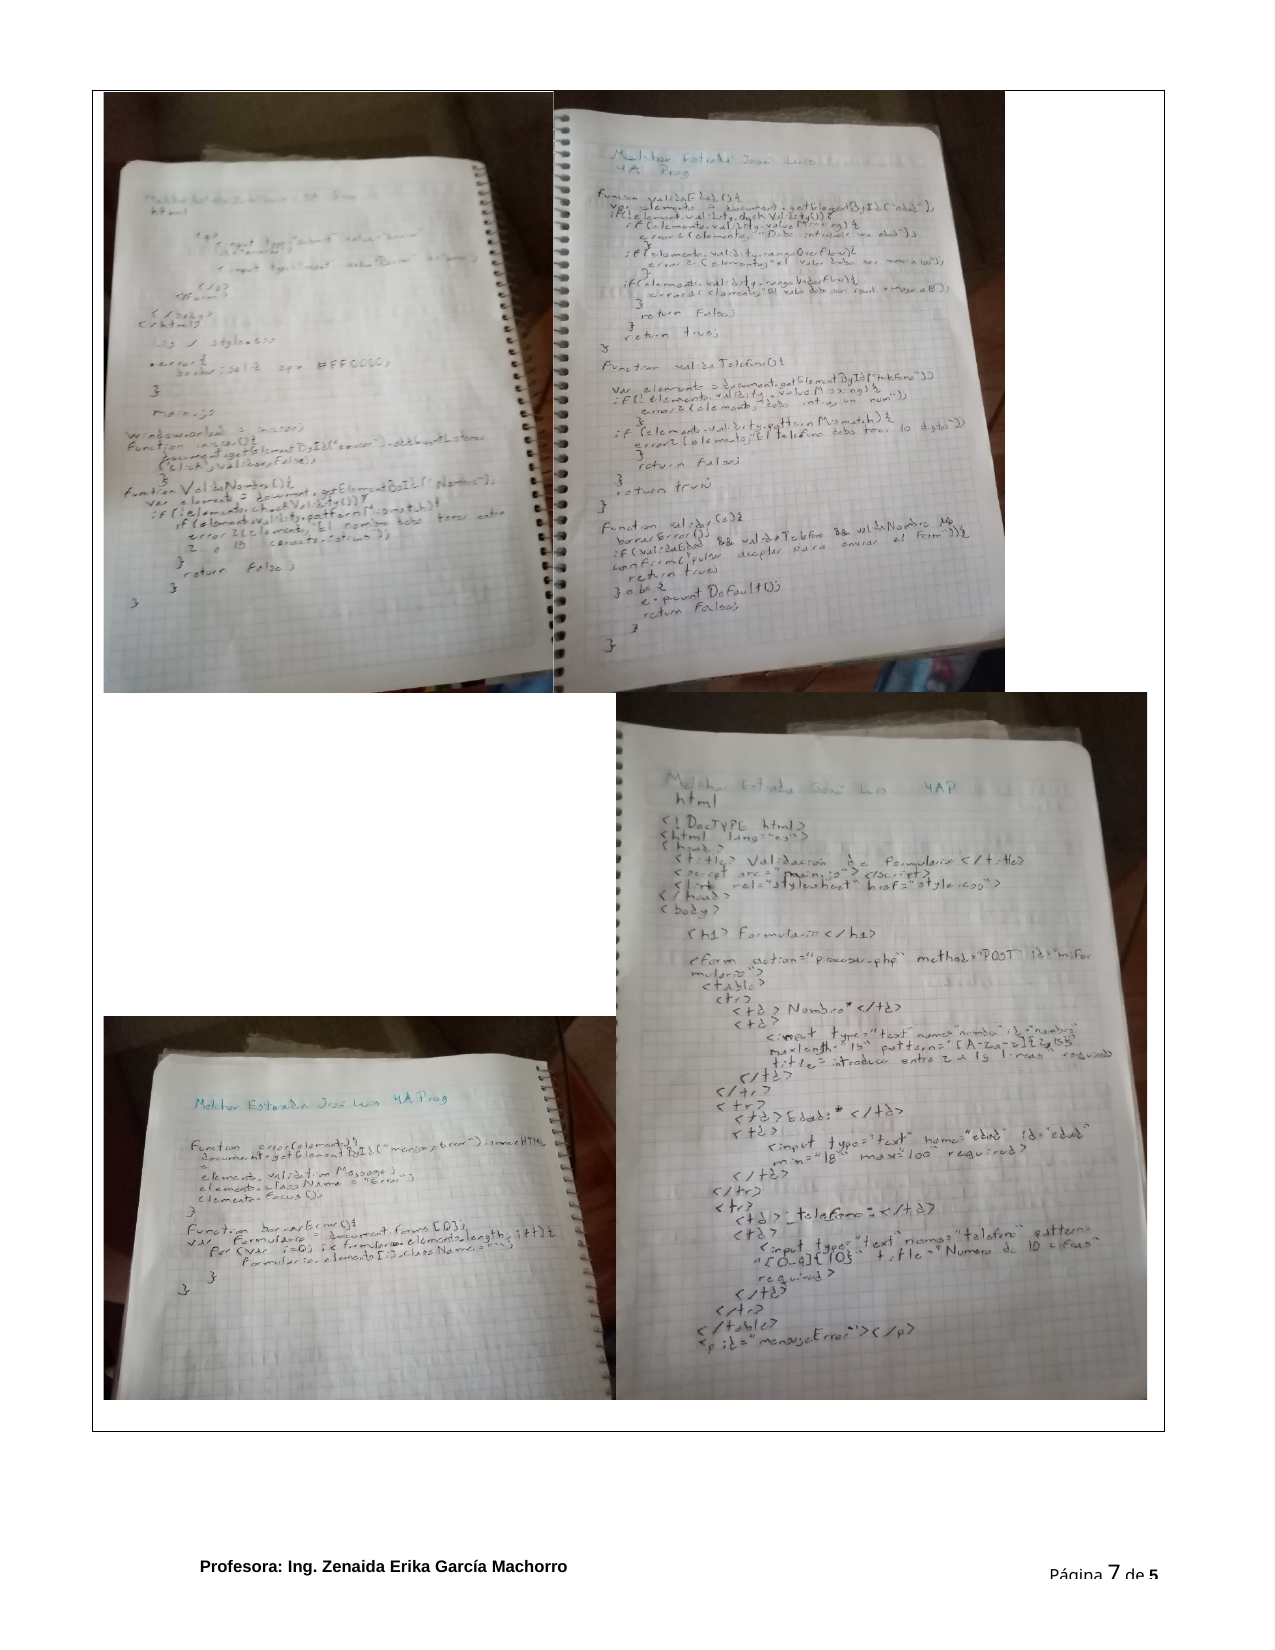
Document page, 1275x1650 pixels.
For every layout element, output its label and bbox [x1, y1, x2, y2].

table_header [93, 91, 1164, 1431]
picture [103, 90, 1148, 1400]
